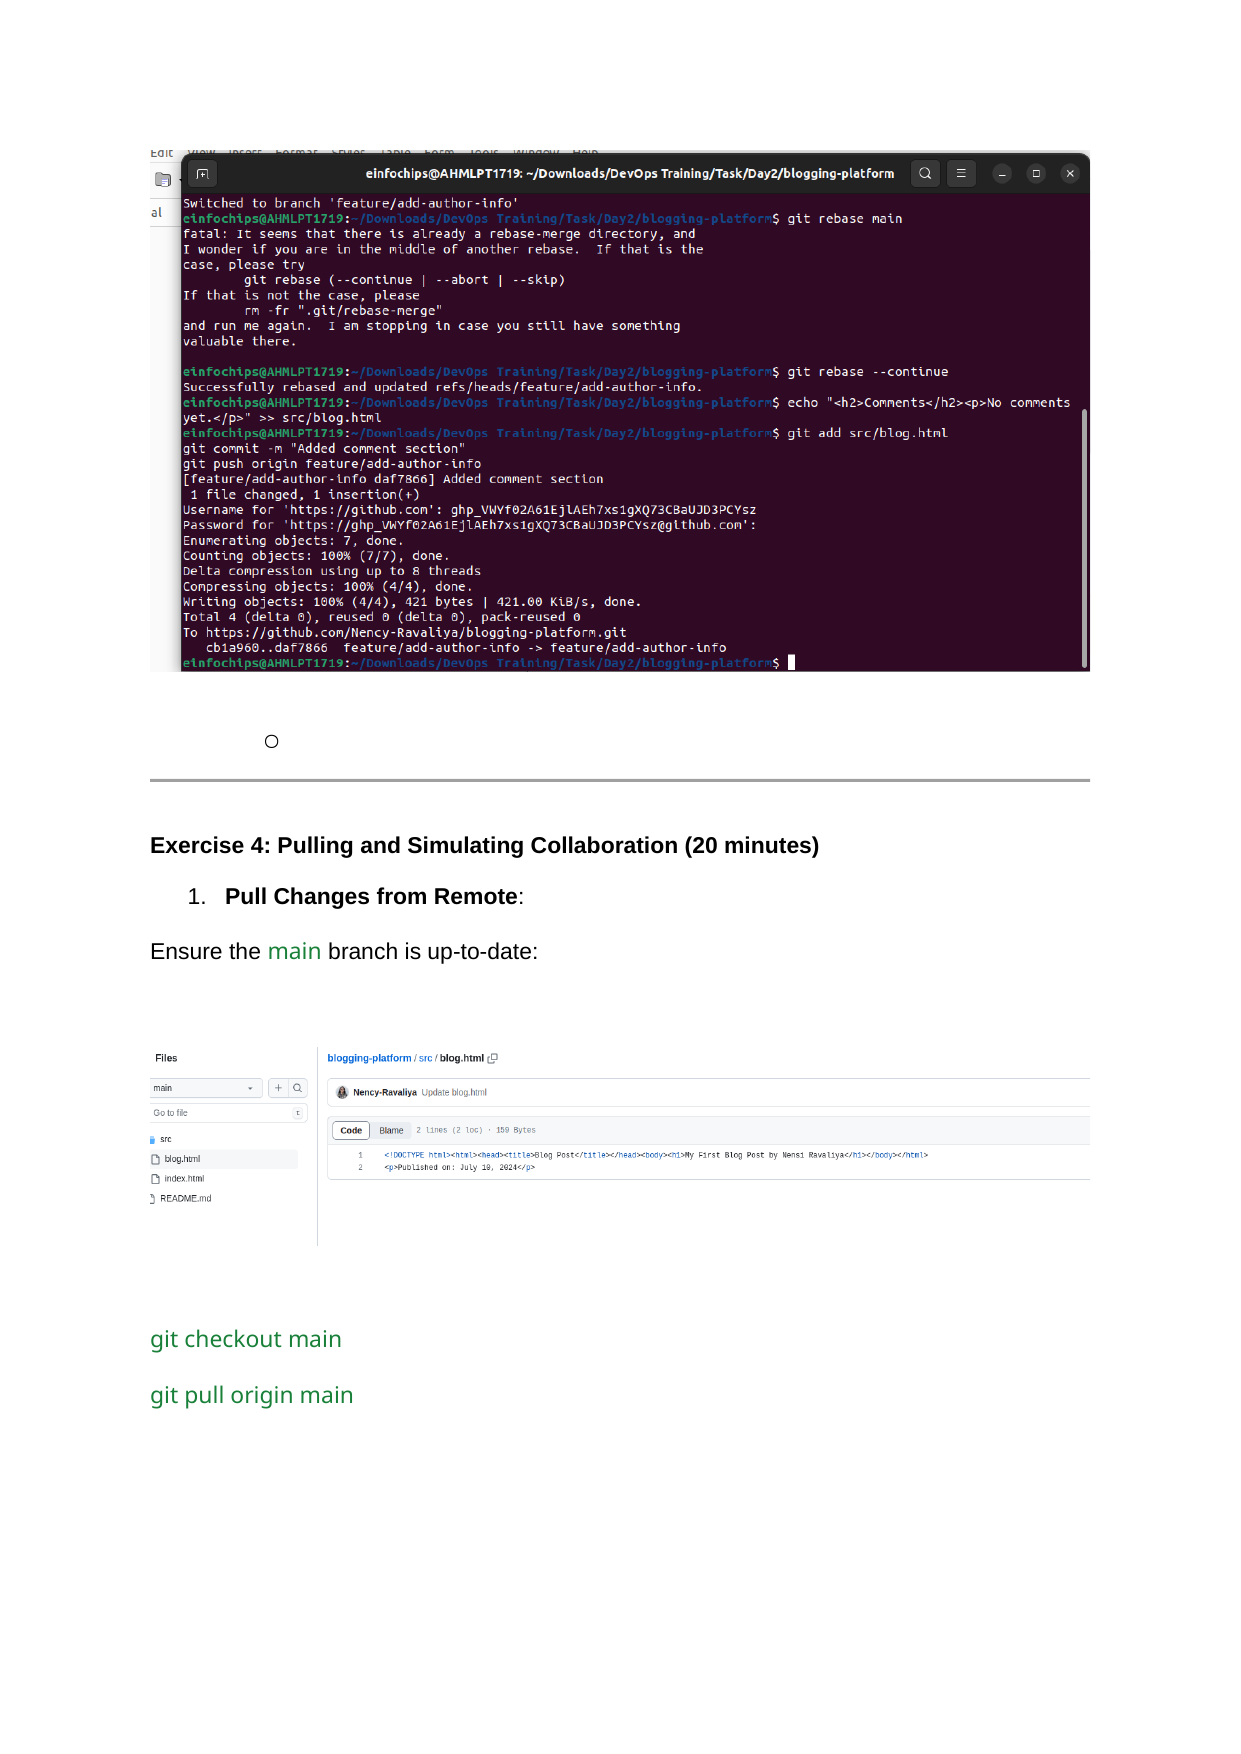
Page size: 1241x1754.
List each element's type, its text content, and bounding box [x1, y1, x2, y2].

list Pull Changes from Remote: [187, 883, 1090, 910]
text Ensure the main branch is up-to-date: [150, 935, 1090, 966]
picture [150, 150, 1091, 672]
subtitle Exercise 4: Pulling and Simulating Collaboration (20 minutes) [150, 832, 1090, 858]
picture [150, 1047, 1091, 1246]
text git pull origin main [150, 1379, 1090, 1410]
text git checkout main [150, 1246, 1090, 1354]
